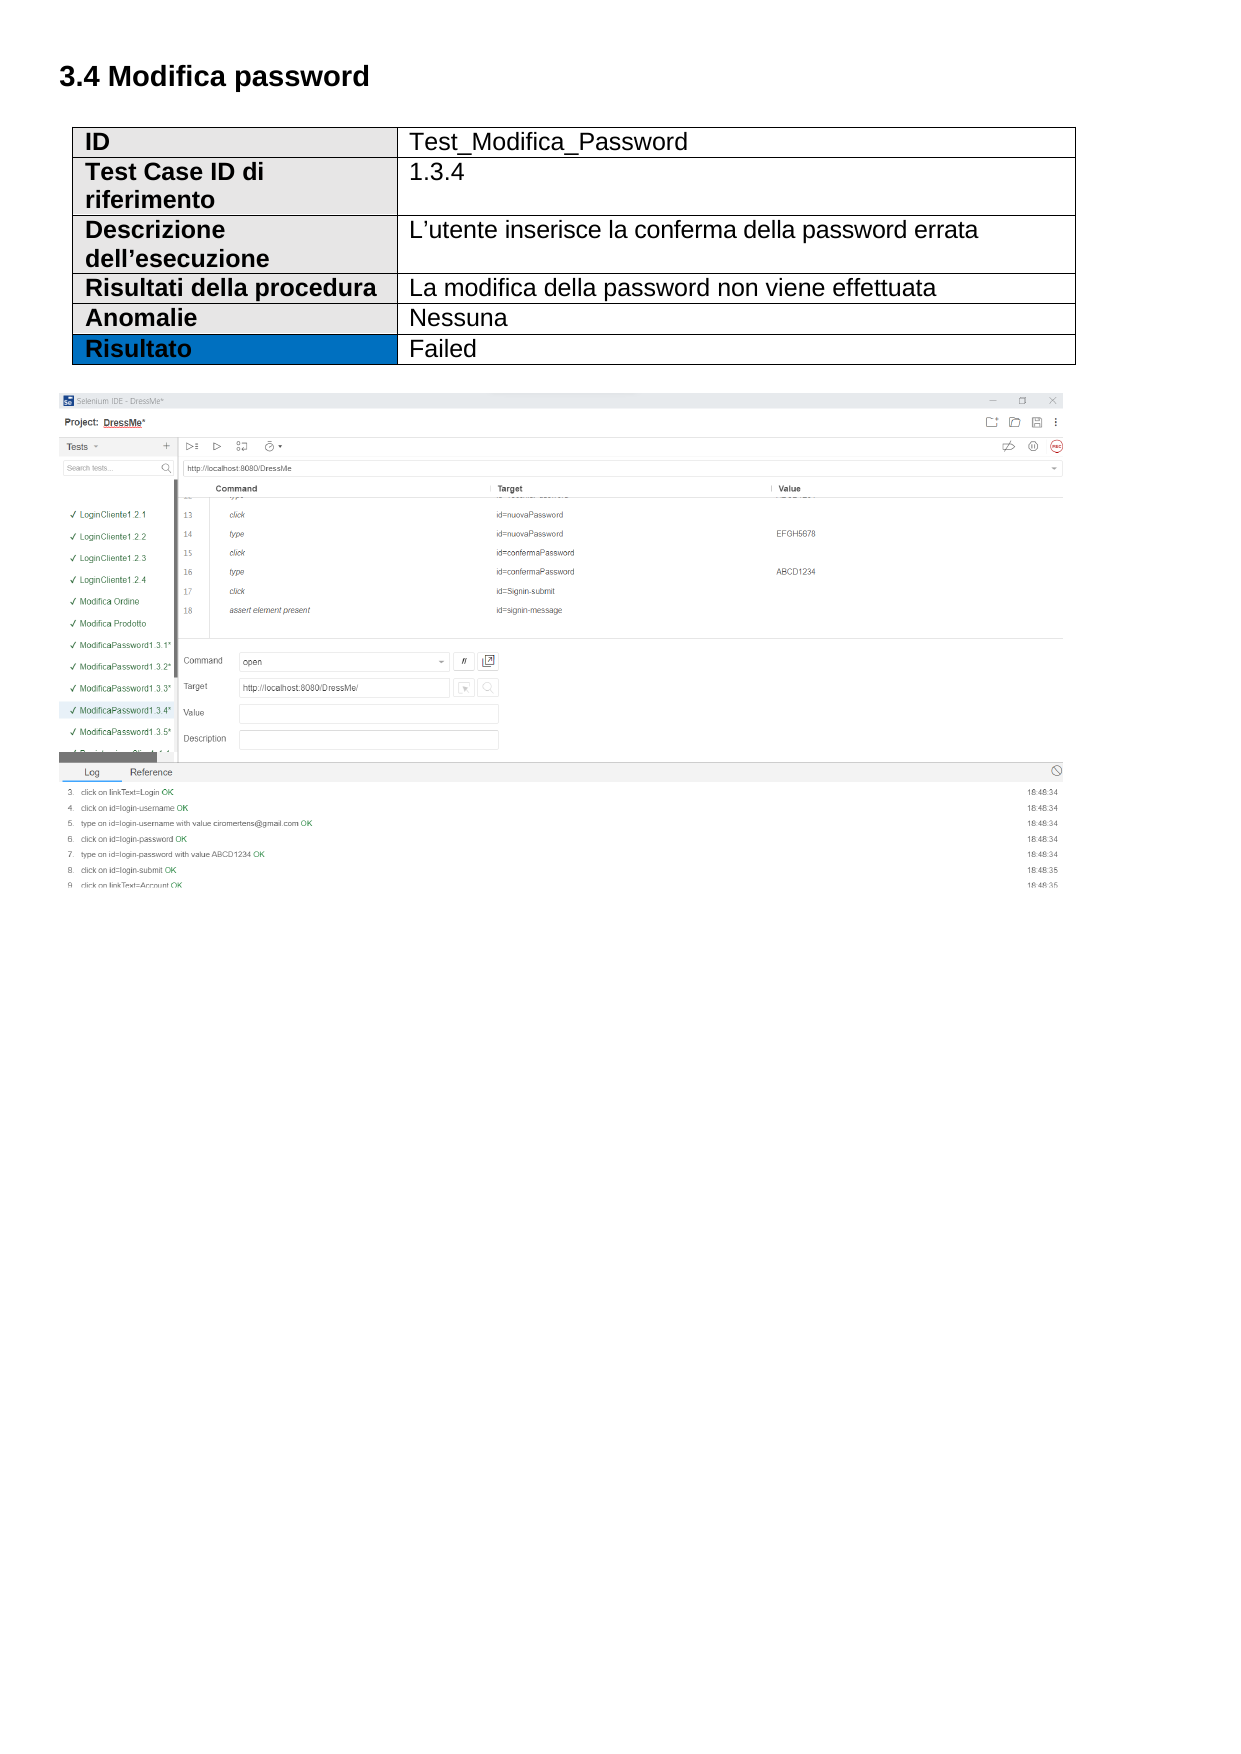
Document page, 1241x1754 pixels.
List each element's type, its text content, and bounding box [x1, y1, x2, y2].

table_header Test_Modifica_Password [398, 128, 1075, 157]
table_header ID [73, 128, 397, 157]
table_cell Test Case ID di riferimento [73, 158, 397, 214]
table_cell Risultato [73, 335, 397, 364]
table_cell La modifica della password non viene effettuata [398, 274, 1075, 303]
table_cell Nessuna [398, 304, 1075, 333]
table_cell 1.3.4 [398, 158, 1075, 214]
table_cell Failed [398, 335, 1075, 364]
table_cell L’utente inserisce la conferma della password errata [398, 216, 1075, 273]
text 3.4 Modifica password [59, 59, 1181, 93]
table_cell Risultati della procedura [73, 274, 397, 303]
picture [59, 393, 1063, 889]
table_cell Anomalie [73, 304, 397, 333]
table_cell Descrizione dell’esecuzione [73, 216, 397, 273]
